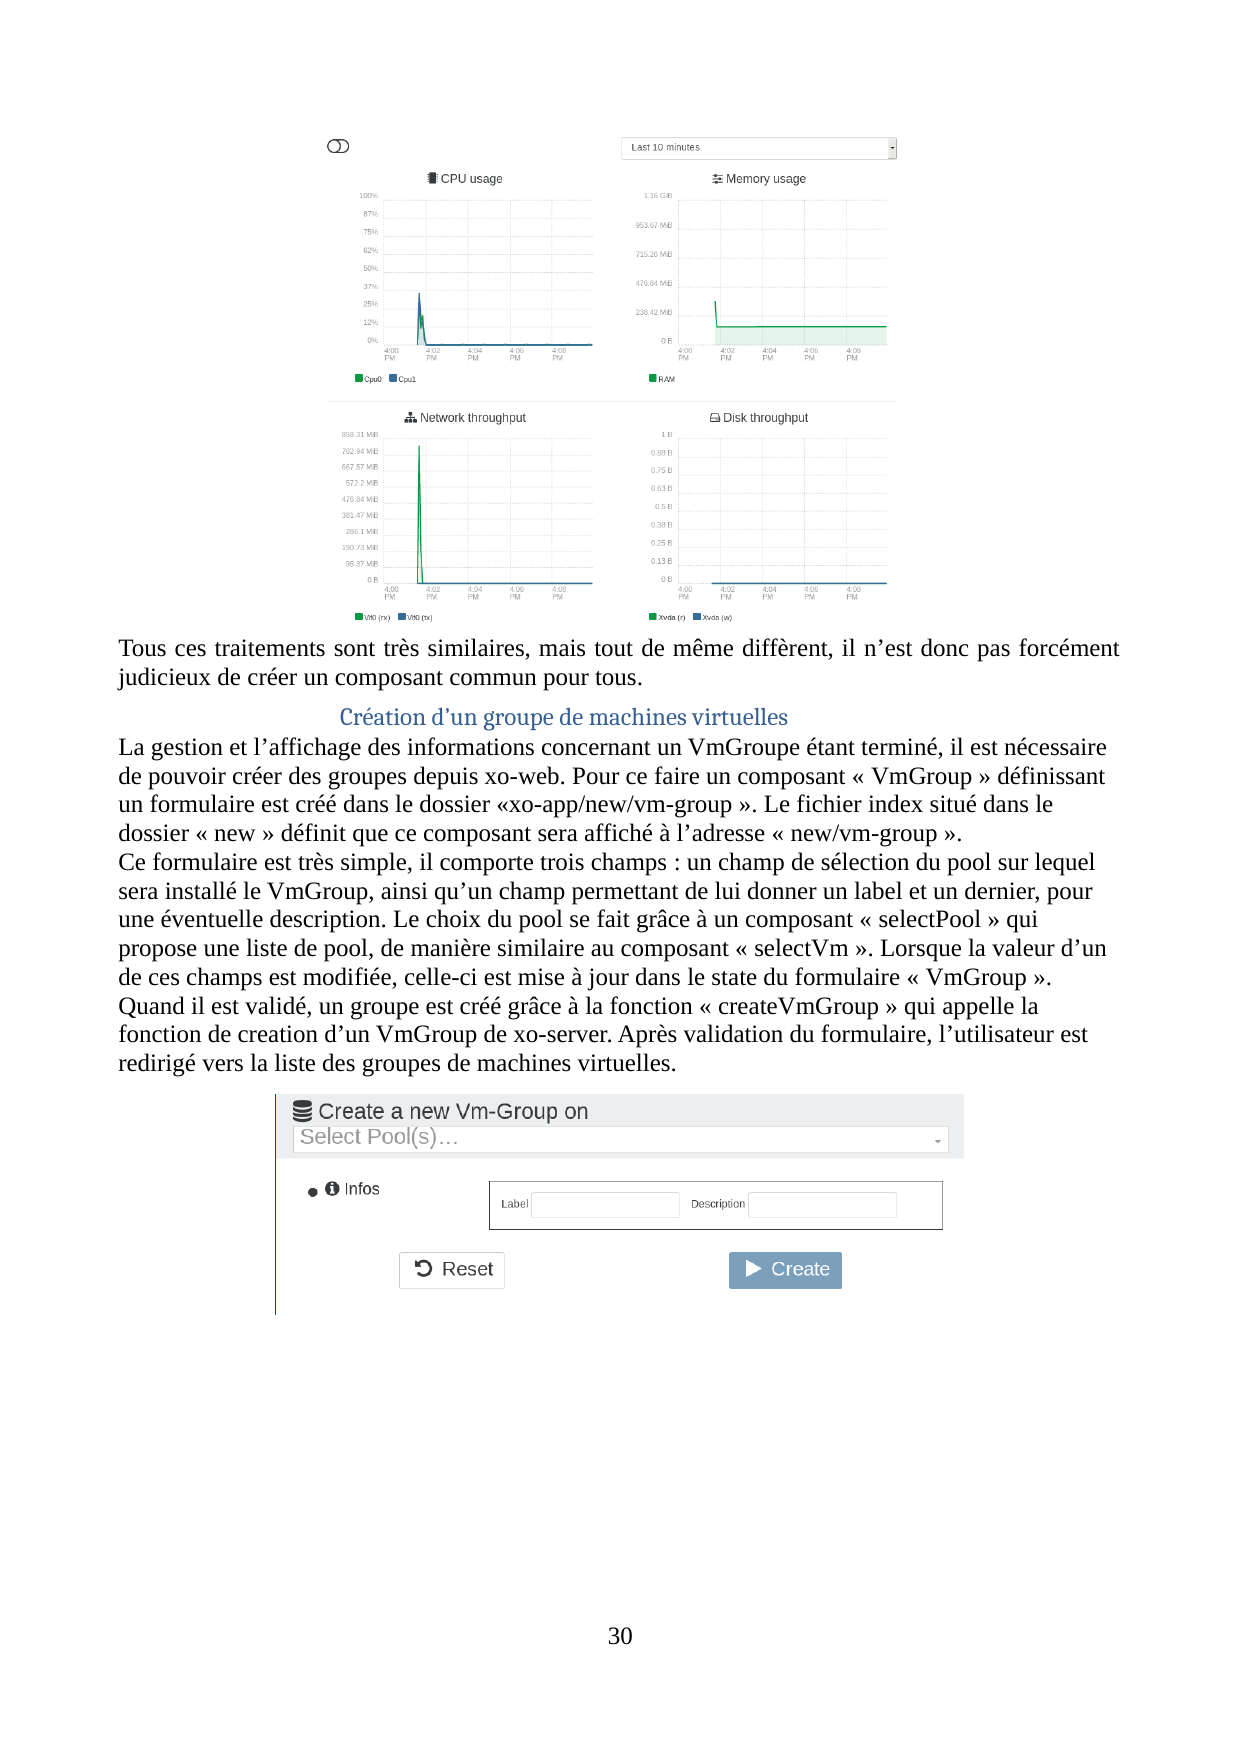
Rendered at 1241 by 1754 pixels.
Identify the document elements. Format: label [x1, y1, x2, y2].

picture [275, 1094, 964, 1315]
picture [325, 128, 911, 634]
